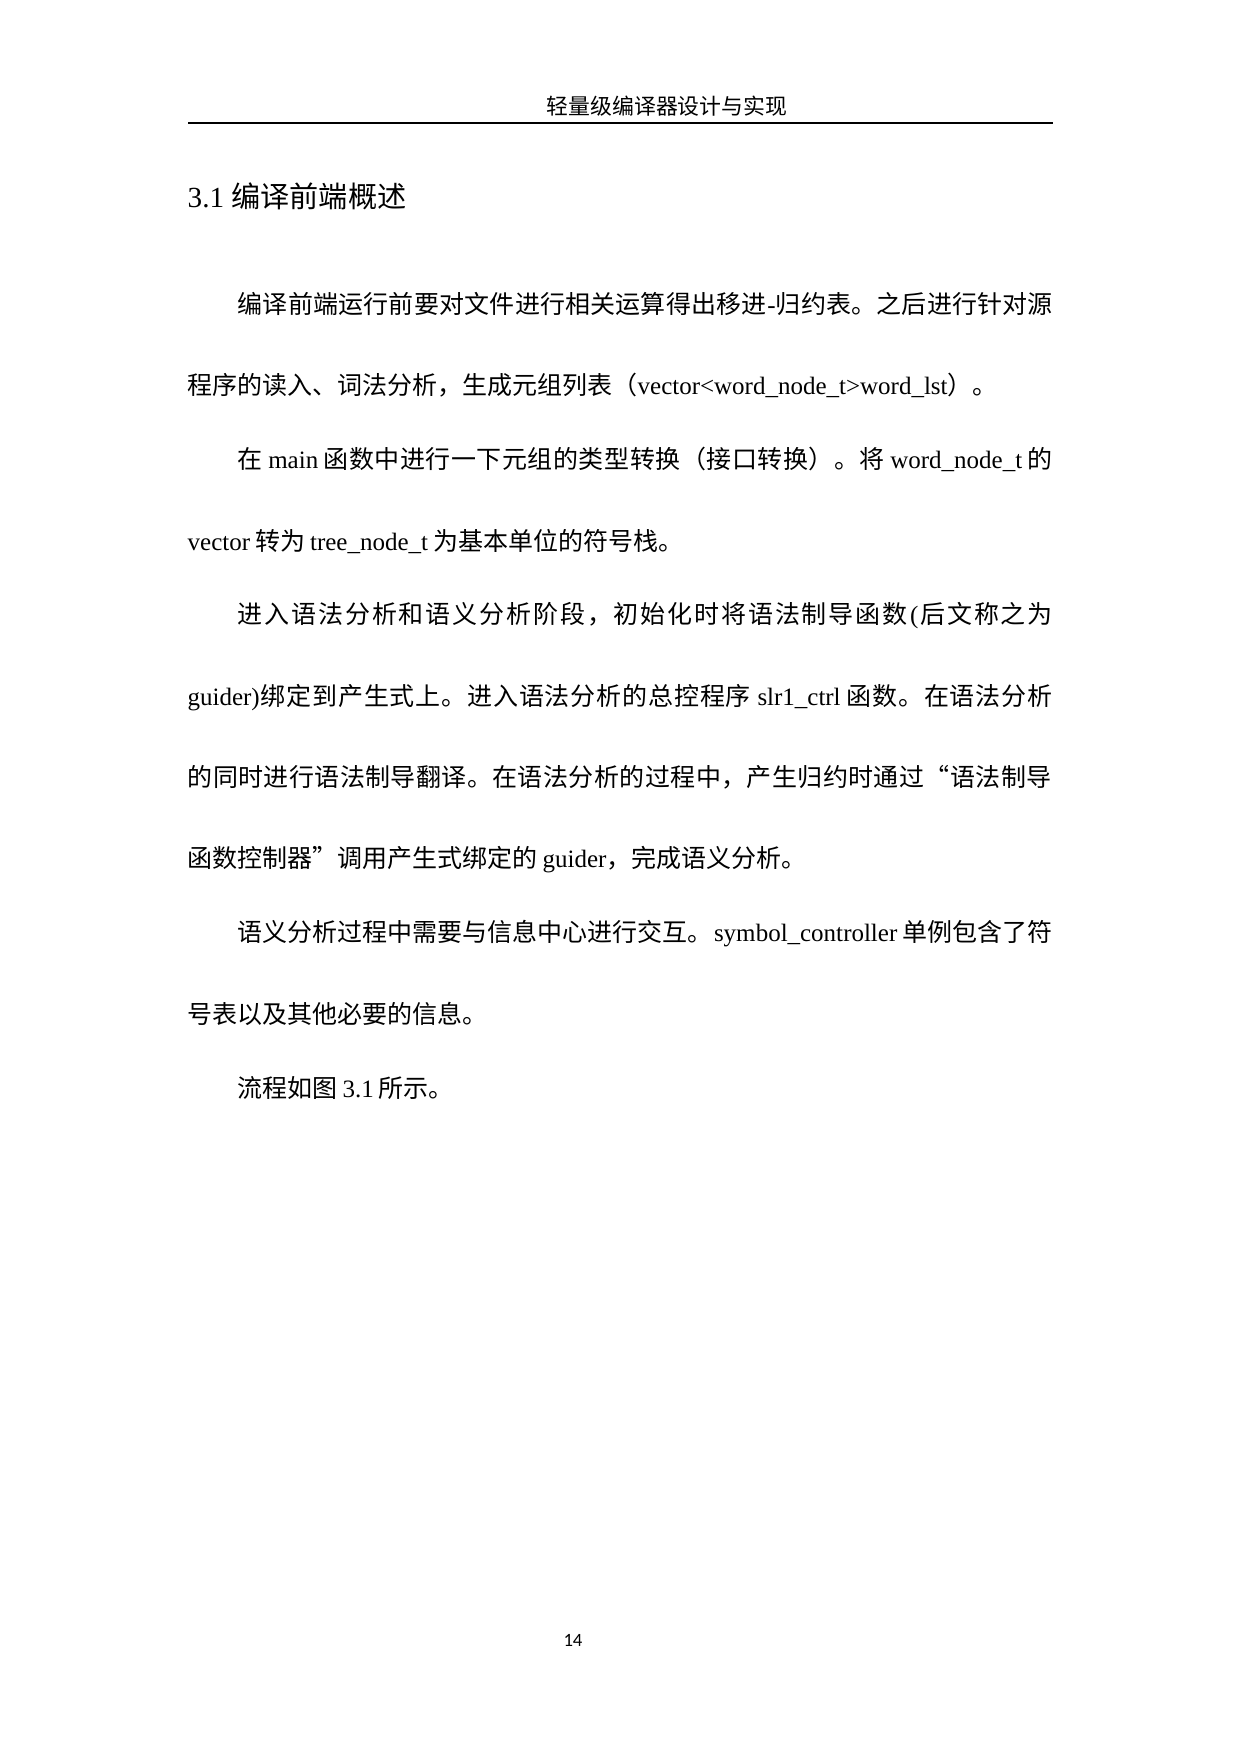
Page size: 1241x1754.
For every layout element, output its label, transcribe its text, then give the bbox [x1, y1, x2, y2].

text 语义分析过程中需要与信息中心进行交互。symbol_controller单例包含了符号表以及其他必要的信息。 [187, 898, 1053, 1045]
text 编译前端运行前要对文件进行相关运算得出移进-归约表。之后进行针对源程序的读入、词法分析，生成元组列表（vector<word_node_t>word_lst）。 [187, 270, 1053, 416]
text 进入语法分析和语义分析阶段，初始化时将语法制导函数(后文称之为guider)绑定到产生式上。进入语法分析的总控程序slr1_ctrl函数。在语法分析的同时进行语法制导翻译。在语法分析的过程中，产生归约时通过“语法制导函数控制器”调用产生式绑定的guider，完成语义分析。 [187, 581, 1053, 889]
text 流程如图3.1所示。 [187, 1054, 1053, 1119]
text 在main函数中进行一下元组的类型转换（接口转换）。将word_node_t的vector转为tree_node_t为基本单位的符号栈。 [187, 425, 1053, 572]
subtitle 3.1 编译前端概述 [187, 162, 960, 227]
